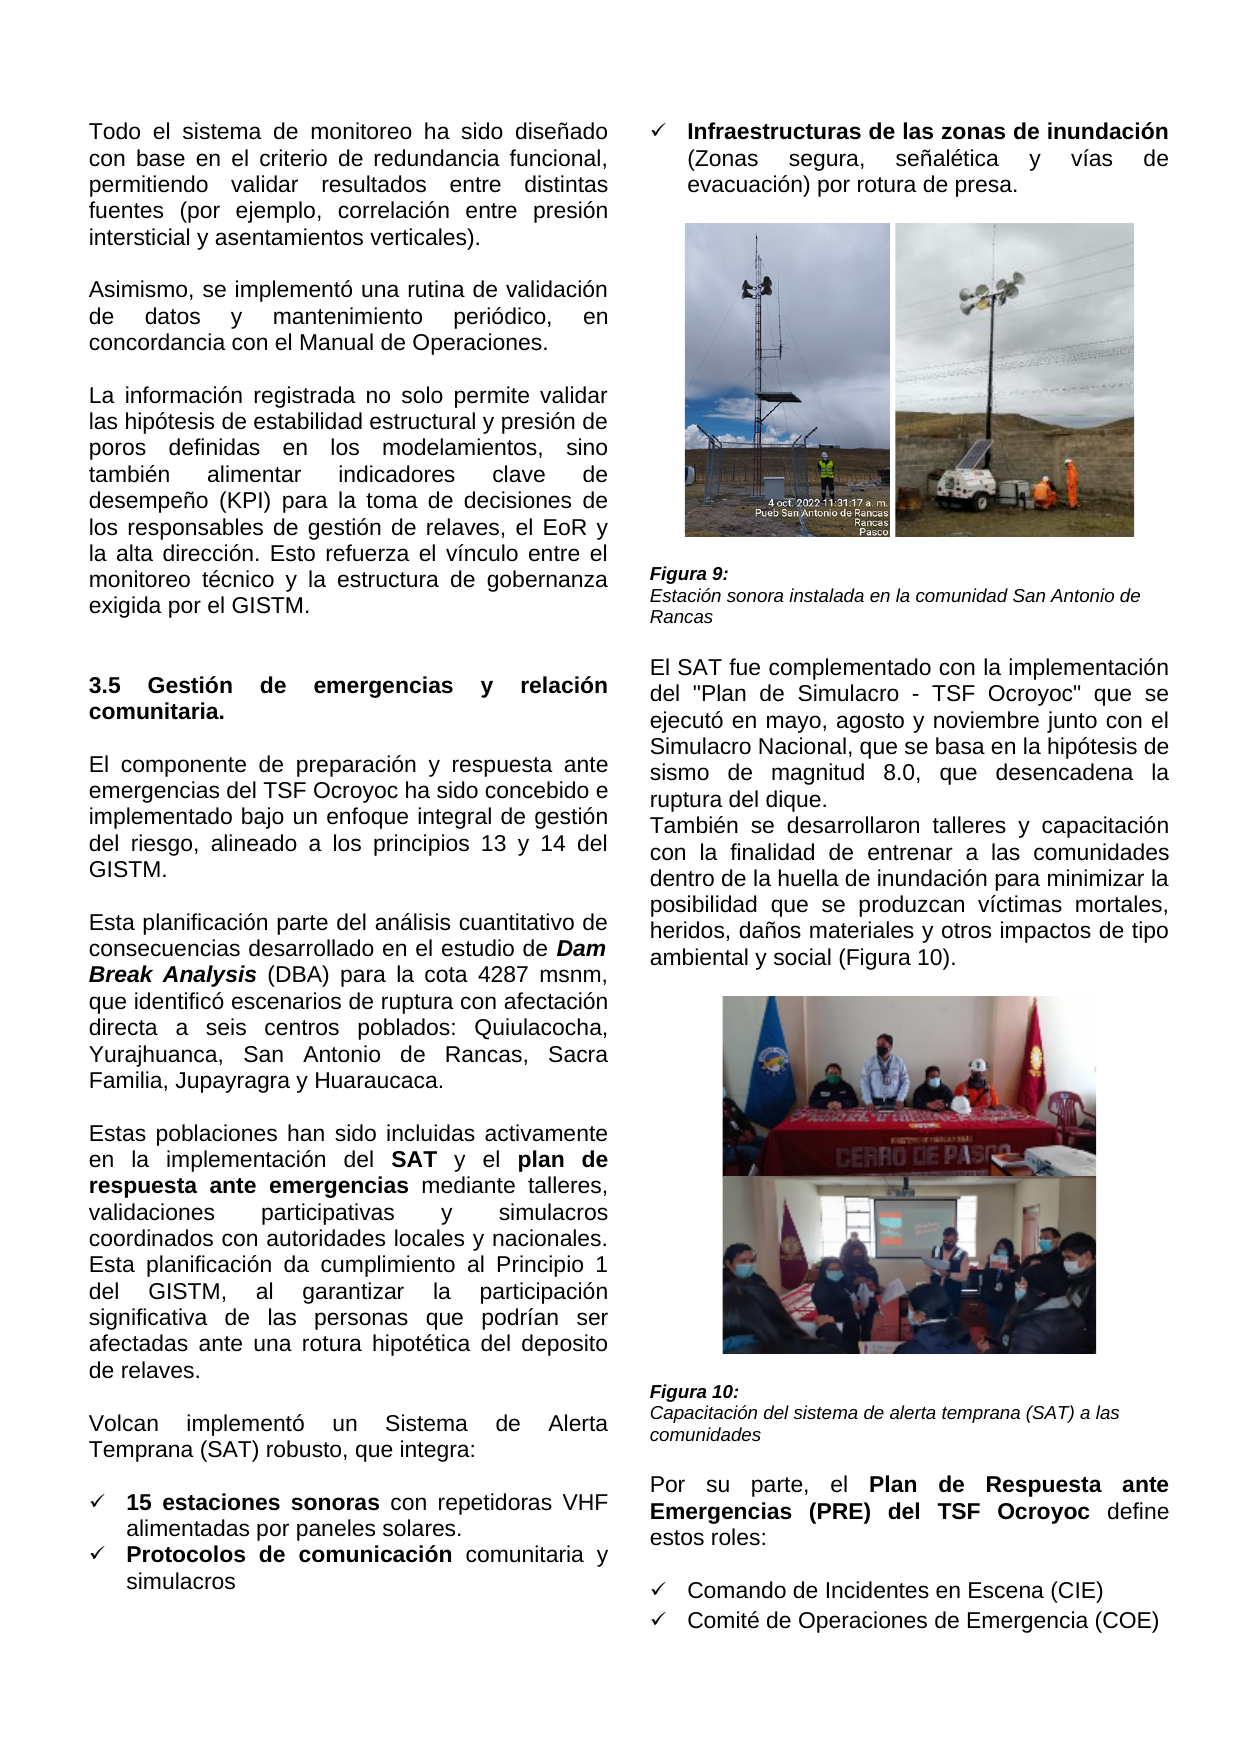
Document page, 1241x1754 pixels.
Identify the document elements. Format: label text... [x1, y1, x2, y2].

text Figura 9: [649, 563, 1169, 584]
picture [895, 223, 1135, 537]
text Esta planificación parte del análisis cuantitativo de consecuencias desarrollado en el estudio de Dam Break Analysis (DBA) para la cota 4287 msnm, que identificó escenarios de ruptura con afectación directa a seis centros poblados: Quiulacocha, Yurajhuanca, San Antonio de Rancas, Sacra Familia, Jupayragra y Huaraucaca. [89, 909, 608, 1093]
text Asimismo, se implementó una rutina de validación de datos y mantenimiento periódico, en concordancia con el Manual de Operaciones. [89, 276, 608, 355]
text Estas poblaciones han sido incluidas activamente en la implementación del SAT y el plan de respuesta ante emergencias mediante talleres, validaciones participativas y simulacros coordinados con autoridades locales y nacionales. Esta planificación da cumplimiento al Principio 1 del GISTM, al garantizar la participación significativa de las personas que podrían ser afectadas ante una rotura hipotética del deposito de relaves. [89, 1119, 608, 1383]
text La información registrada no solo permite validar las hipótesis de estabilidad estructural y presión de poros definidas en los modelamientos, sino también alimentar indicadores clave de desempeño (KPI) para la toma de decisiones de los responsables de gestión de relaves, el EoR y la alta dirección. Esto refuerza el vínculo entre el monitoreo técnico y la estructura de gobernanza exigida por el GISTM. [89, 382, 608, 619]
list Comando de Incidentes en Escena (CIE) [649, 1577, 1169, 1603]
text Todo el sistema de monitoreo ha sido diseñado con base en el criterio de redundancia funcional, permitiendo validar resultados entre distintas fuentes (por ejemplo, correlación entre presión intersticial y asentamientos verticales). [89, 118, 608, 250]
text Estación sonora instalada en la comunidad San Antonio de Rancas [649, 584, 1169, 628]
text 3.5 Gestión de emergencias y relación comunitaria. [89, 672, 608, 724]
text El SAT fue complementado con la implementación del "Plan de Simulacro - TSF Ocroyoc" que se ejecutó en mayo, agosto y noviembre junto con el Simulacro Nacional, que se basa en la hipótesis de sismo de magnitud 8.0, que desencadena la ruptura del dique. [649, 654, 1169, 812]
text Por su parte, el Plan de Respuesta ante Emergencias (PRE) del TSF Ocroyoc define estos roles: [649, 1471, 1169, 1551]
text Capacitación del sistema de alerta temprana (SAT) a las comunidades [649, 1402, 1169, 1445]
text Figura 10: [649, 1380, 1169, 1402]
list 15 estaciones sonoras con repetidoras VHF alimentadas por paneles solares. [89, 1488, 608, 1541]
list Infraestructuras de las zonas de inundación (Zonas segura, señalética y vías de evacuación) por rotura de presa. [649, 118, 1169, 197]
picture [722, 996, 1097, 1354]
text Volcan implementó un Sistema de Alerta Temprana (SAT) robusto, que integra: [89, 1409, 608, 1462]
picture [684, 223, 890, 537]
list Comité de Operaciones de Emergencia (COE) [649, 1607, 1169, 1633]
text El componente de preparación y respuesta ante emergencias del TSF Ocroyoc ha sido concebido e implementado bajo un enfoque integral de gestión del riesgo, alineado a los principios 13 y 14 del GISTM. [89, 751, 608, 882]
text También se desarrollaron talleres y capacitación con la finalidad de entrenar a las comunidades dentro de la huella de inundación para minimizar la posibilidad que se produzcan víctimas mortales, heridos, daños materiales y otros impactos de tipo ambiental y social (Figura 10). [649, 812, 1169, 970]
list Protocolos de comunicación comunitaria y simulacros [89, 1541, 608, 1594]
